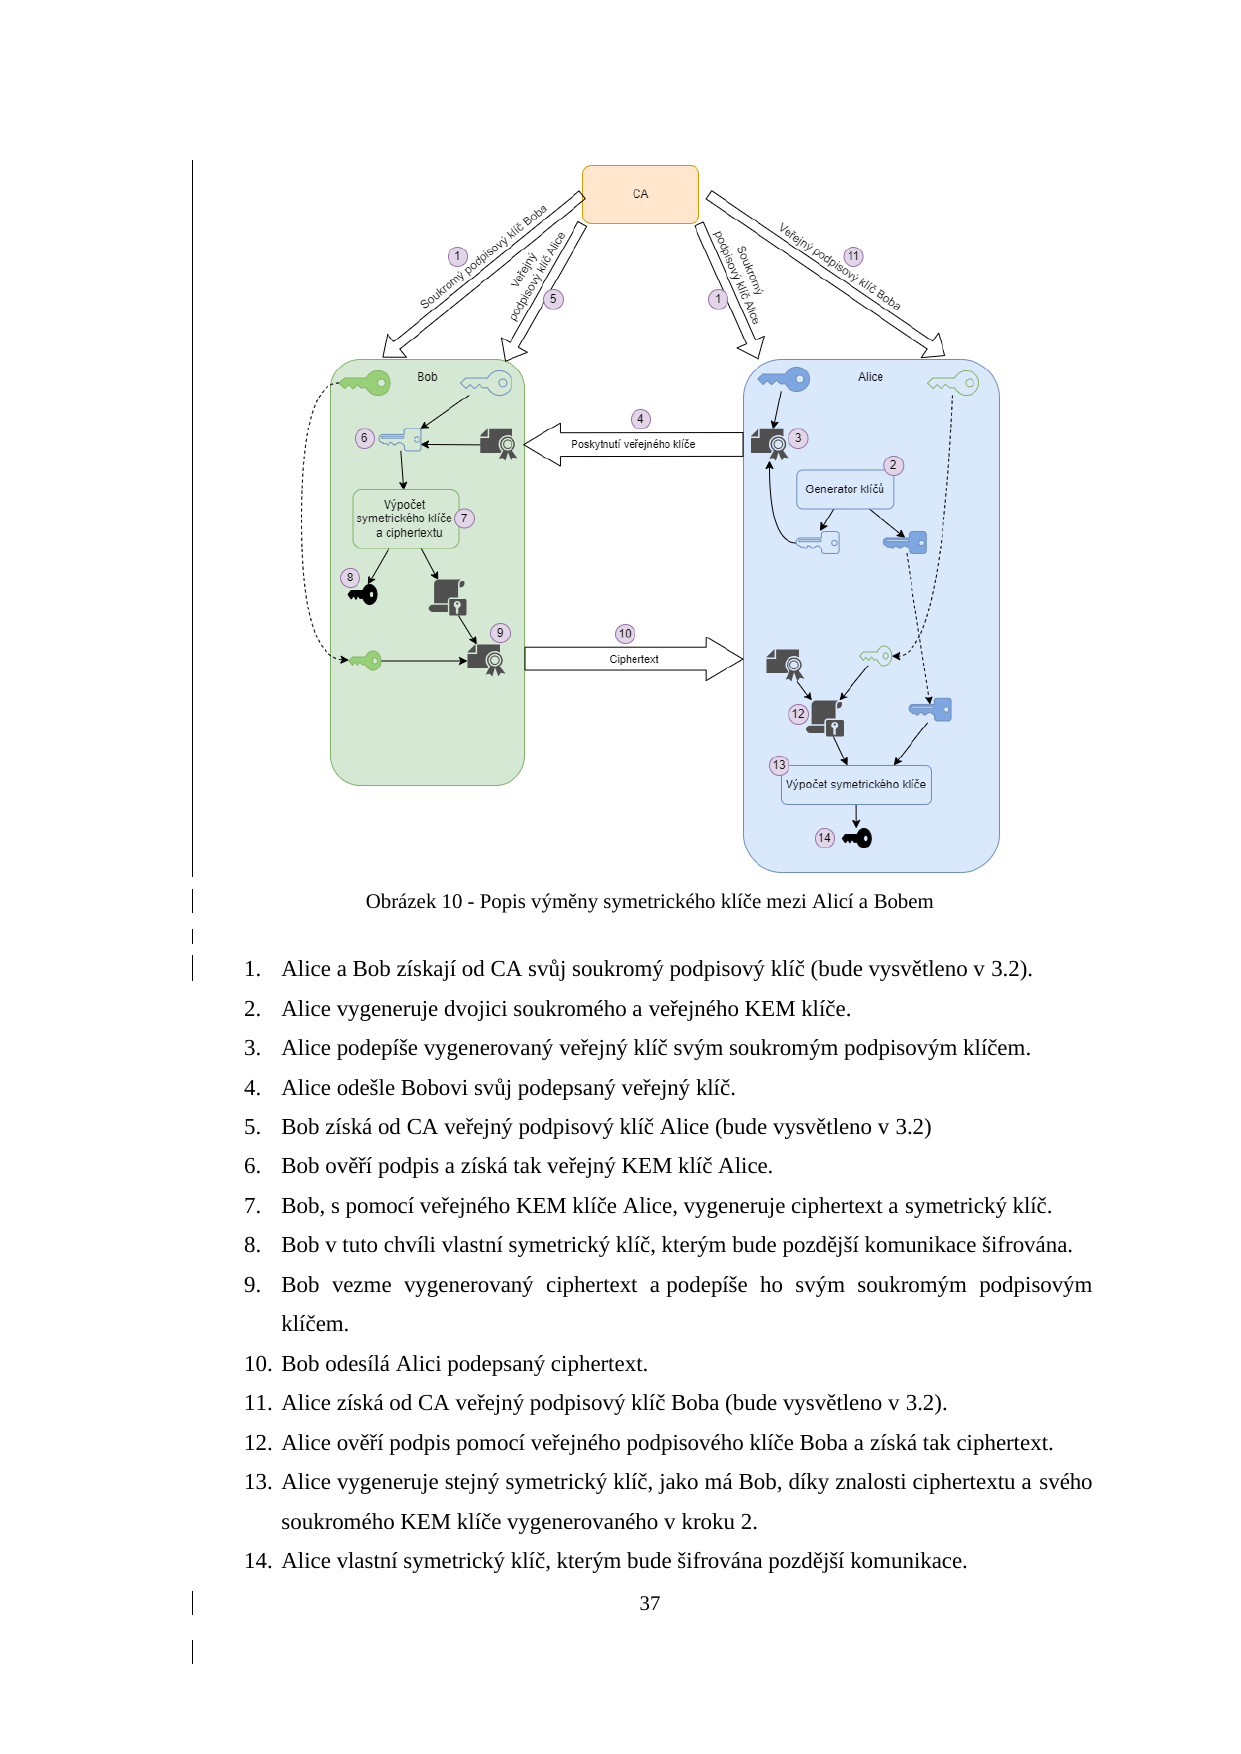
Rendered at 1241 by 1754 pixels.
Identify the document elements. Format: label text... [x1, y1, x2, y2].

list Bob, s pomocí veřejného KEM klíče Alice, vygeneruje ciphertext a symetrický klíč. [244, 1192, 1092, 1218]
list Bob ověří podpis a získá tak veřejný KEM klíč Alice. [244, 1152, 1092, 1179]
list Alice vlastní symetrický klíč, kterým bude šifrována pozdější komunikace. [244, 1547, 1092, 1574]
list Alice podepíše vygenerovaný veřejný klíč svým soukromým podpisovým klíčem. [244, 1034, 1092, 1060]
list Bob v tuto chvíli vlastní symetrický klíč, kterým bude pozdější komunikace šifrována. [244, 1231, 1092, 1258]
list Alice vygeneruje stejný symetrický klíč, jako má Bob, díky znalosti ciphertextu a svého soukromého KEM klíče vygenerovaného v kroku 2. [244, 1468, 1092, 1534]
list Alice odešle Bobovi svůj podepsaný veřejný klíč. [244, 1073, 1092, 1100]
list Alice a Bob získají od CA svůj soukromý podpisový klíč (bude vysvětleno v 3.2). [244, 955, 1092, 981]
list Alice vygeneruje dvojici soukromého a veřejného KEM klíče. [244, 994, 1092, 1021]
list Bob odesílá Alici podepsaný ciphertext. [244, 1350, 1092, 1376]
list Bob získá od CA veřejný podpisový klíč Alice (bude vysvětleno v 3.2) [244, 1113, 1092, 1139]
text Obrázek 10 - Popis výměny symetrického klíče mezi Alicí a Bobem [207, 889, 1092, 913]
picture [296, 160, 1004, 877]
list Alice získá od CA veřejný podpisový klíč Boba (bude vysvětleno v 3.2). [244, 1389, 1092, 1416]
list Alice ověří podpis pomocí veřejného podpisového klíče Boba a získá tak ciphertext. [244, 1429, 1092, 1455]
list Bob vezme vygenerovaný ciphertext a podepíše ho svým soukromým podpisovým klíčem. [244, 1271, 1092, 1337]
